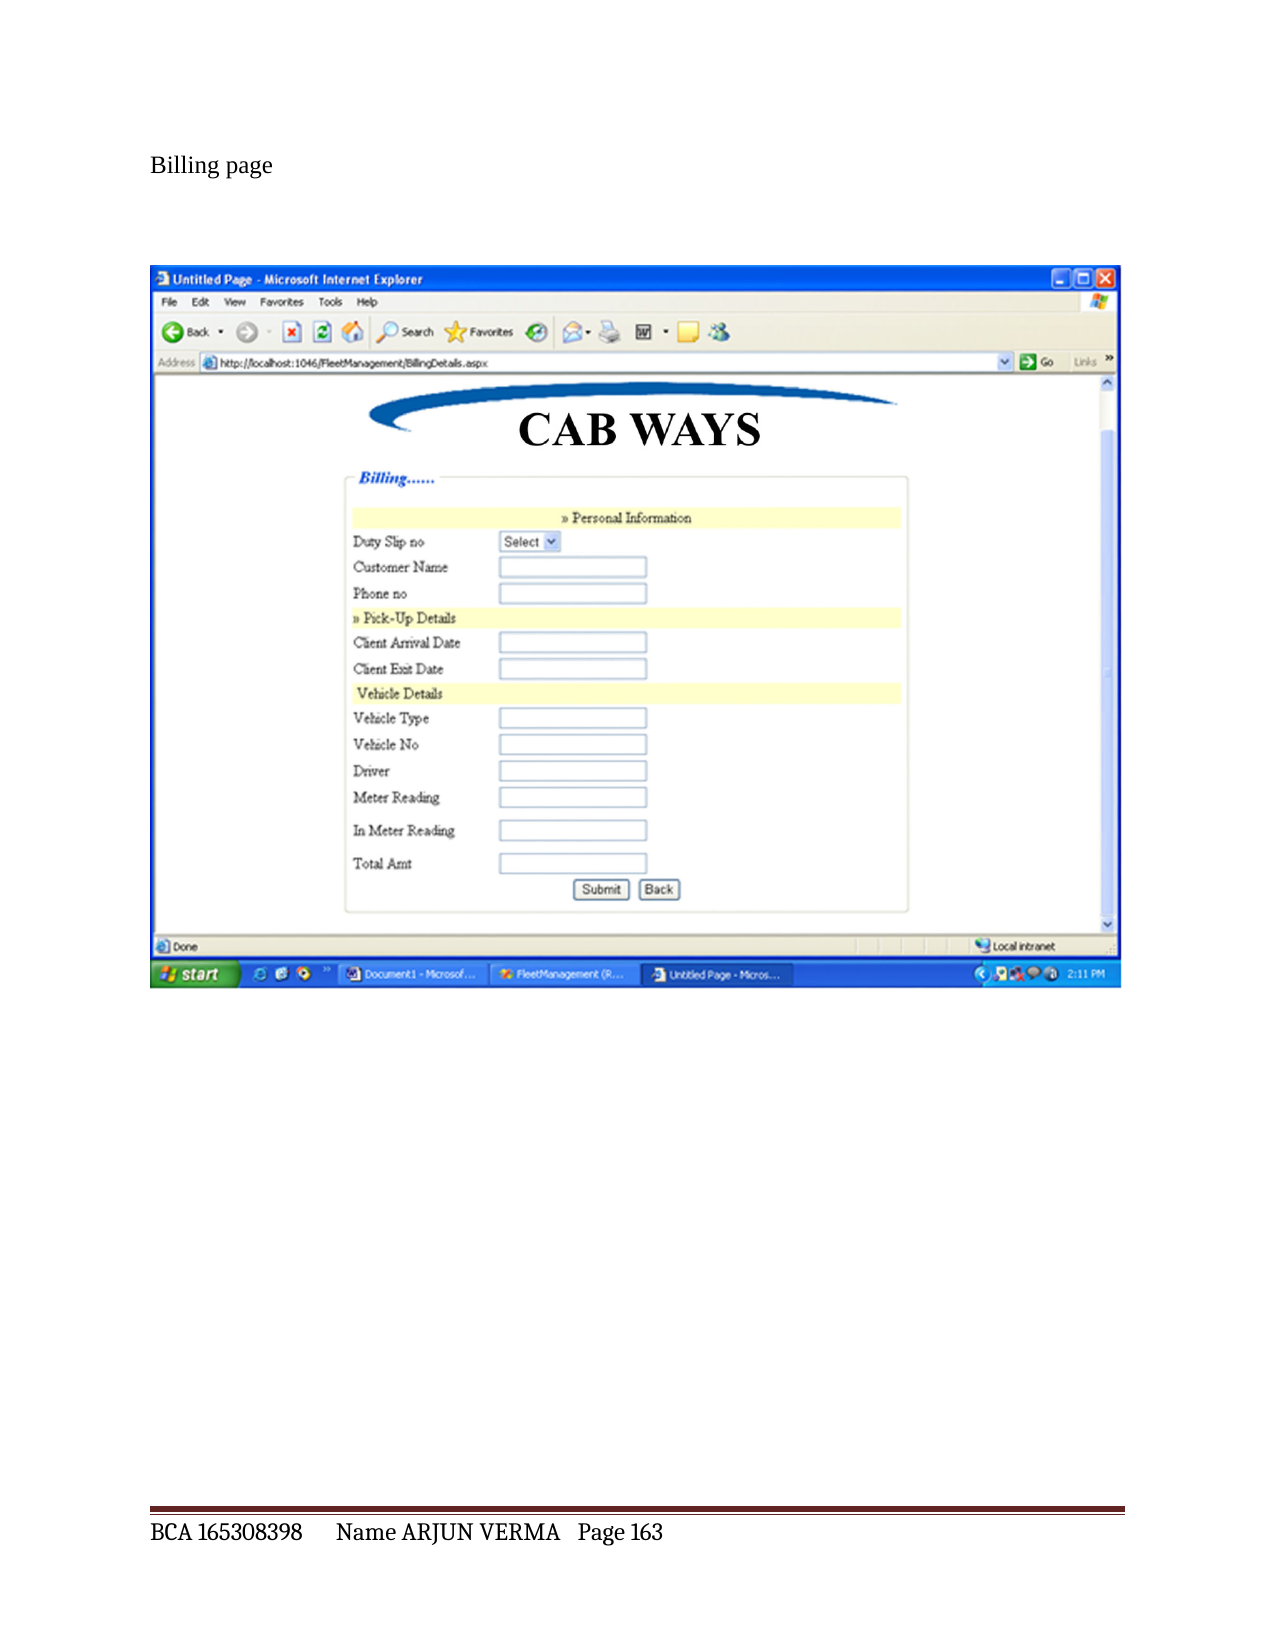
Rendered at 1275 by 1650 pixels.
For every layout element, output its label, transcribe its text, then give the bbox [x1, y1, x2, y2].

text Billing page [150, 150, 1125, 179]
picture [150, 265, 1122, 989]
